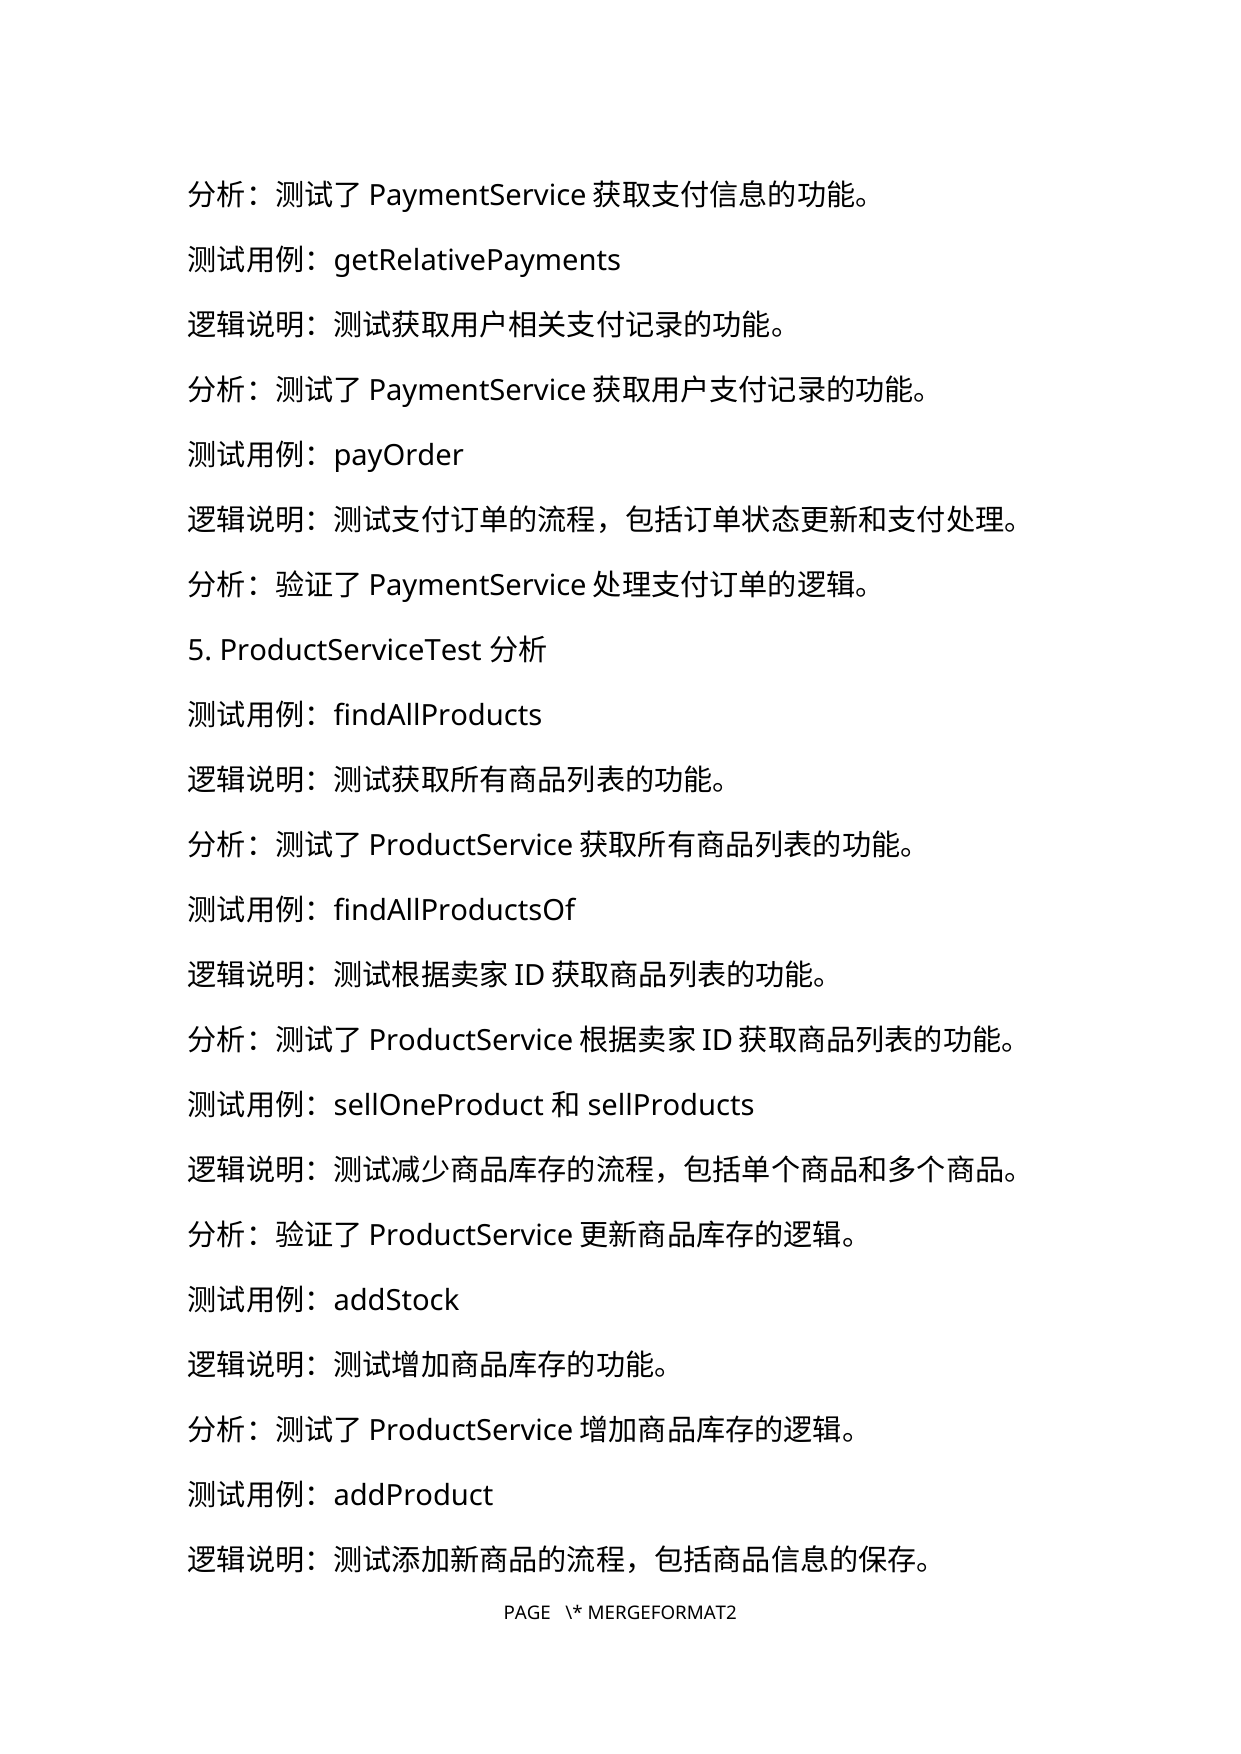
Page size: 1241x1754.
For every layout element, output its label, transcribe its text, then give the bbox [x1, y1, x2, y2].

text 分析：测试了PaymentService获取支付信息的功能。 [187, 160, 1053, 225]
text 分析：测试了PaymentService获取用户支付记录的功能。 [187, 355, 1053, 420]
text 逻辑说明：测试获取用户相关支付记录的功能。 [187, 290, 1053, 355]
text 逻辑说明：测试增加商品库存的功能。 [187, 1330, 1053, 1395]
text 测试用例：payOrder [187, 420, 1053, 485]
text 分析：测试了ProductService增加商品库存的逻辑。 [187, 1395, 1053, 1460]
text 分析：验证了ProductService更新商品库存的逻辑。 [187, 1200, 1053, 1265]
text 分析：验证了PaymentService处理支付订单的逻辑。 [187, 550, 1053, 615]
text 测试用例：getRelativePayments [187, 225, 1053, 290]
text 逻辑说明：测试根据卖家ID获取商品列表的功能。 [187, 940, 1053, 1005]
text 分析：测试了ProductService根据卖家ID获取商品列表的功能。 [187, 1005, 1053, 1070]
text 测试用例：sellOneProduct 和 sellProducts [187, 1070, 1053, 1135]
text 测试用例：addStock [187, 1265, 1053, 1330]
text 分析：测试了ProductService获取所有商品列表的功能。 [187, 810, 1053, 875]
text 测试用例：findAllProducts [187, 680, 1053, 745]
text 测试用例：addProduct [187, 1460, 1053, 1525]
text 逻辑说明：测试支付订单的流程，包括订单状态更新和支付处理。 [187, 485, 1053, 550]
text 逻辑说明：测试减少商品库存的流程，包括单个商品和多个商品。 [187, 1135, 1053, 1200]
text 5. ProductServiceTest 分析 [187, 615, 1053, 680]
text 逻辑说明：测试获取所有商品列表的功能。 [187, 745, 1053, 810]
text 测试用例：findAllProductsOf [187, 875, 1053, 940]
text 逻辑说明：测试添加新商品的流程，包括商品信息的保存。 [187, 1525, 1053, 1590]
